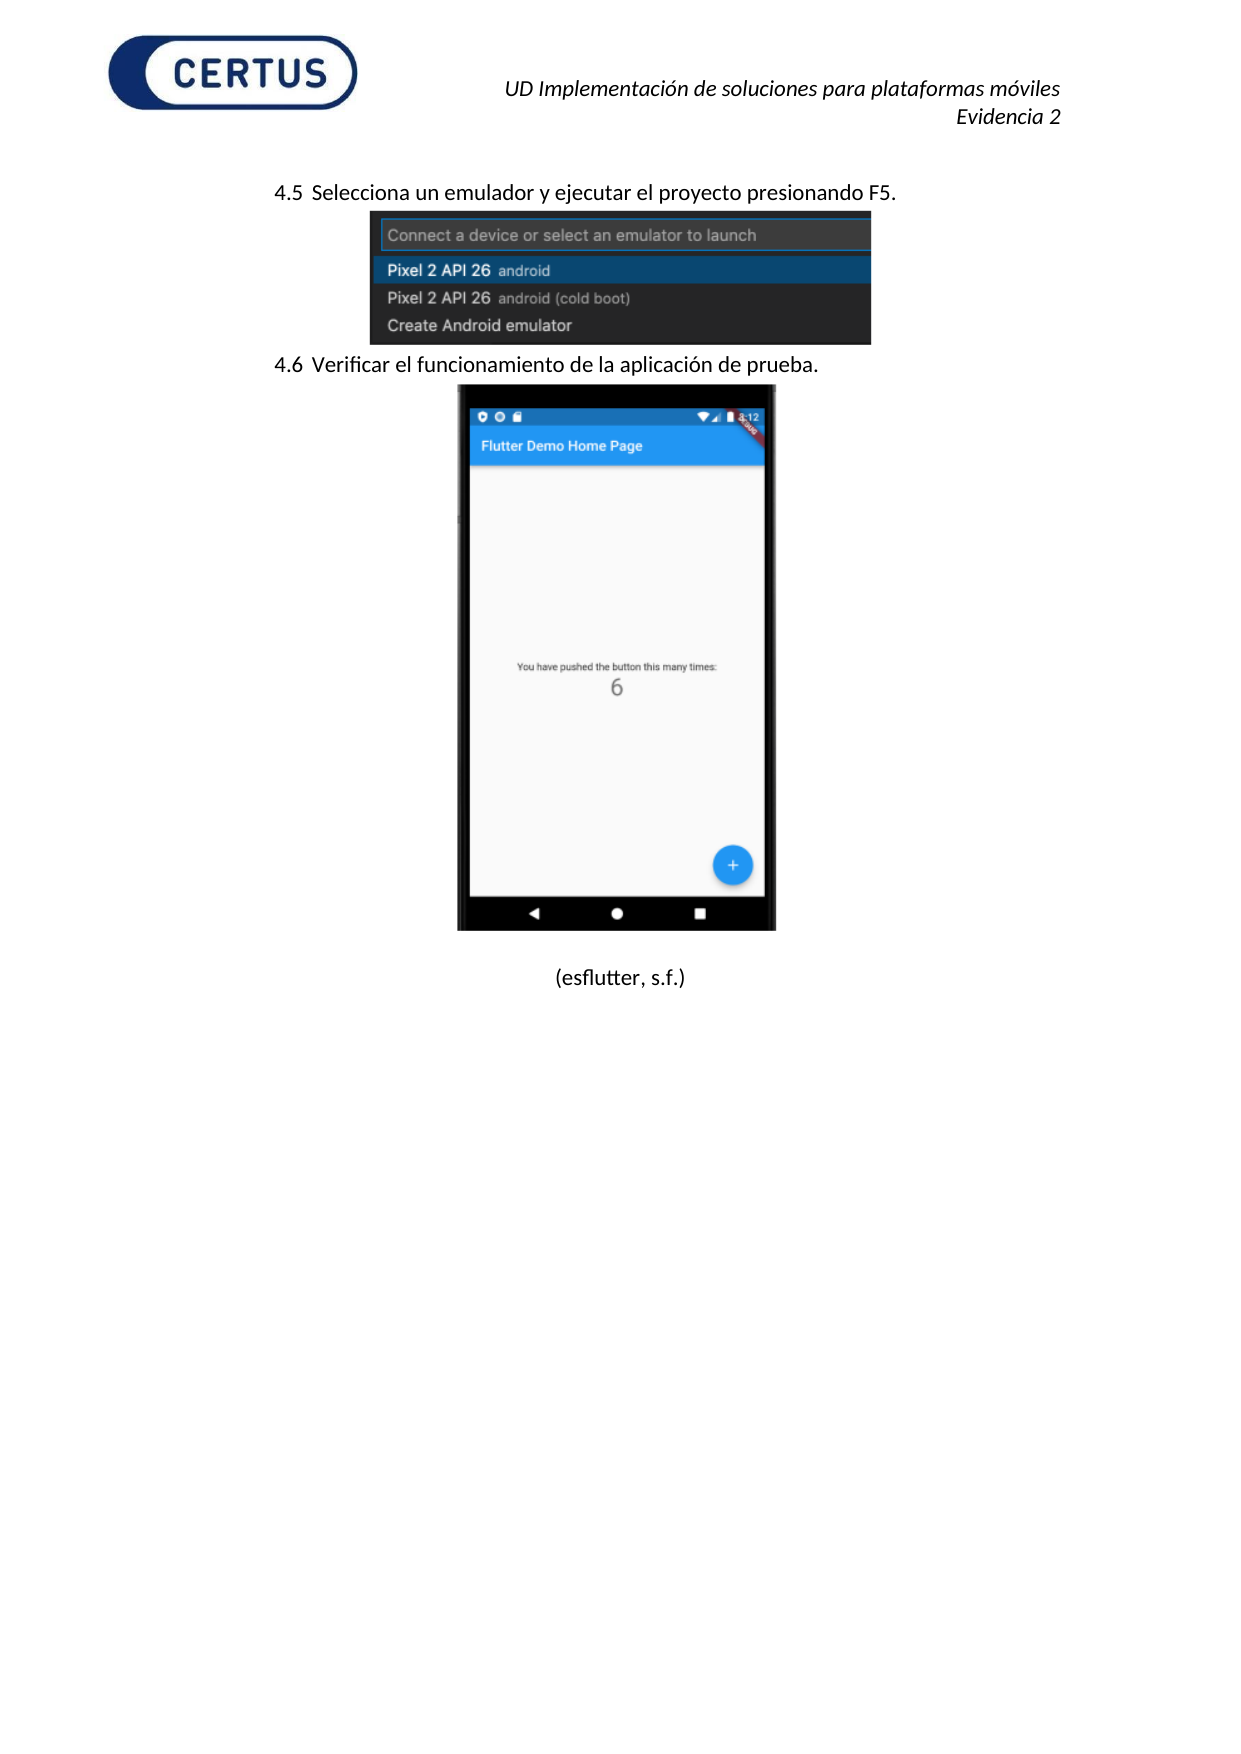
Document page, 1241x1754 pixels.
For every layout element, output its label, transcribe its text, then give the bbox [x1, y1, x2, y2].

picture [103, 34, 359, 112]
list Selecciona un emulador y ejecutar el proyecto presionando F5. [274, 178, 1063, 206]
list Verificar el funcionamiento de la aplicación de prueba. [274, 350, 1063, 378]
picture [365, 206, 875, 350]
picture [455, 377, 785, 936]
